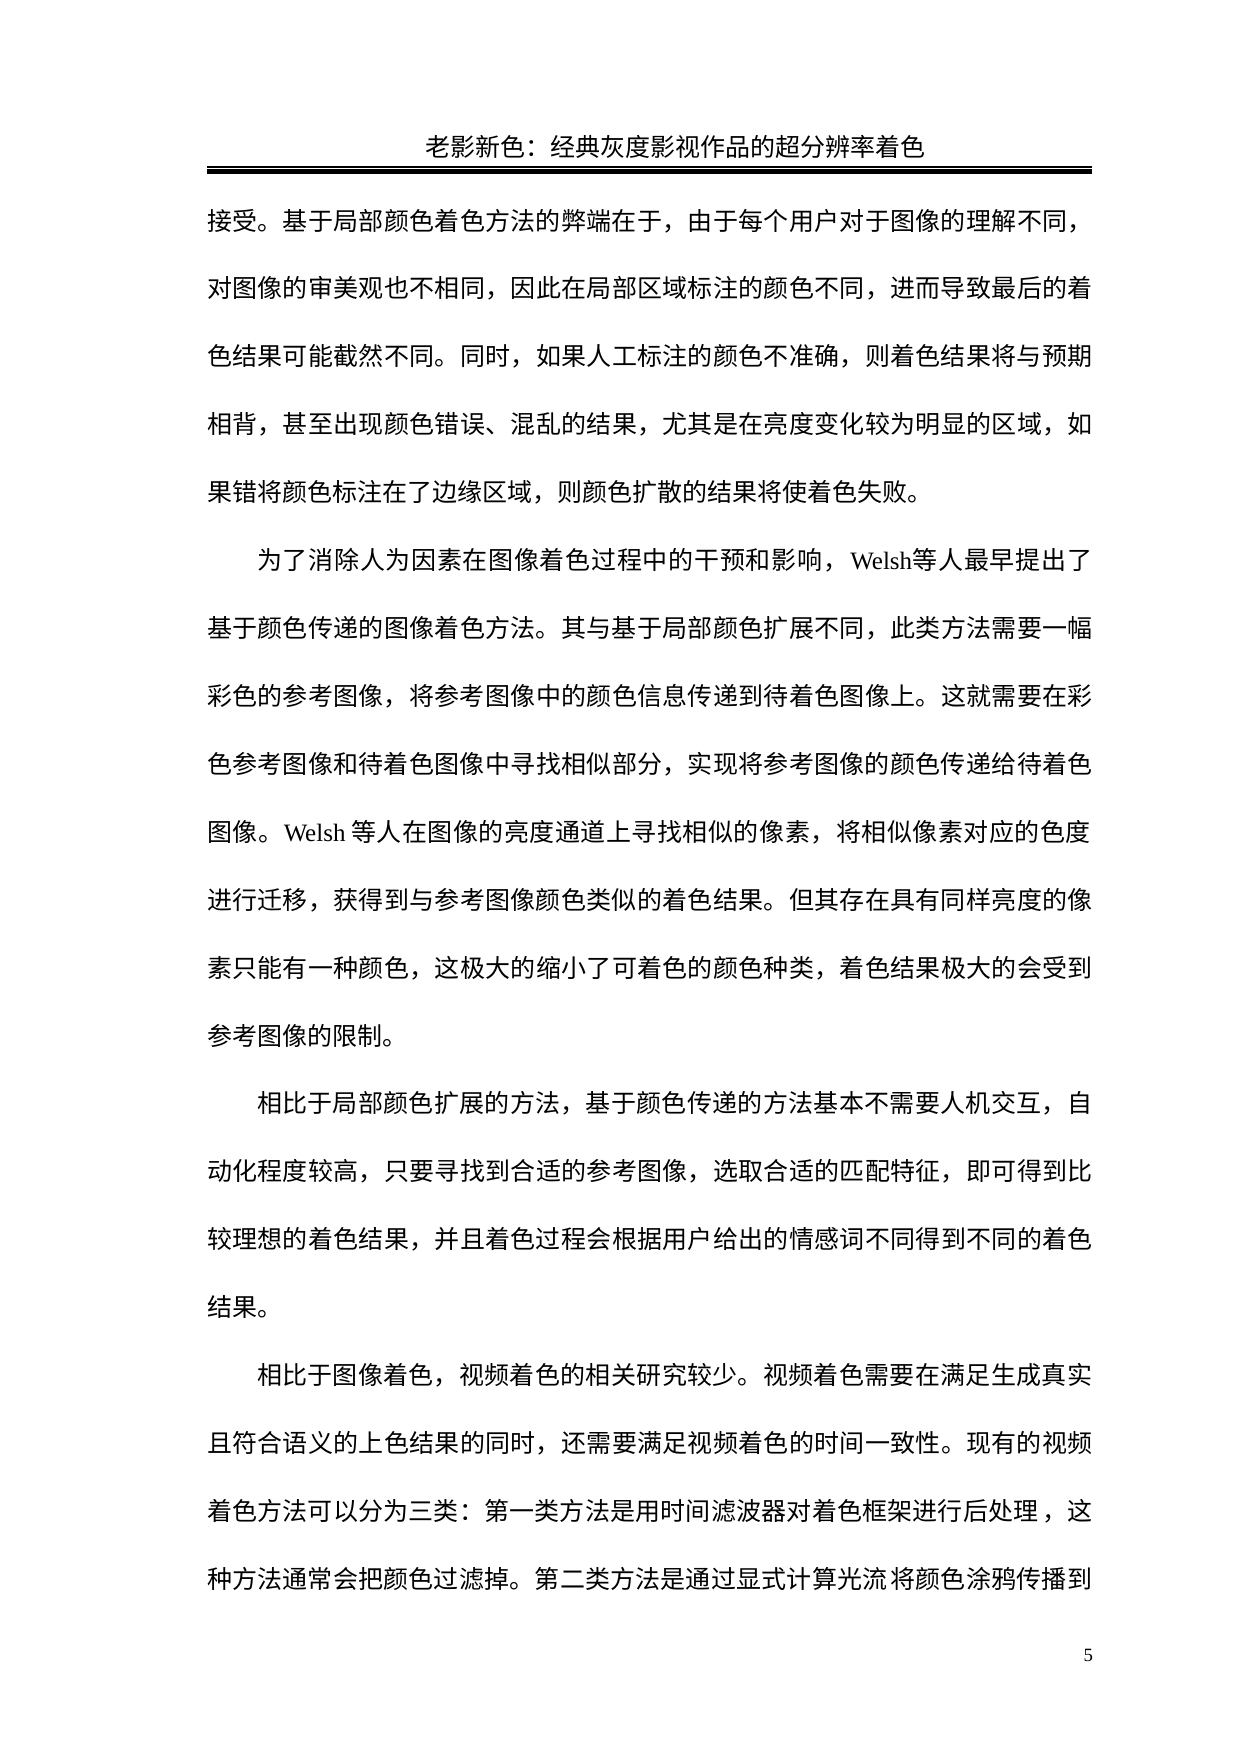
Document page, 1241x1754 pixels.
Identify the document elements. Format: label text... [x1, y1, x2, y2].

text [207, 1340, 1092, 1611]
text 相比于局部颜色扩展的方法，基于颜色传递的方法基本不需要人机交互，自动化程度较高，只要寻找到合适的参考图像，选取合适的匹配特征，即可得到比较理想的着色结果，并且着色过程会根据用户给出的情感词不同得到不同的着色结果。 [207, 1068, 1092, 1340]
text 为了消除人为因素在图像着色过程中的干预和影响，Welsh[15]等人最早提出了基于颜色传递的图像着色方法。其与基于局部颜色扩展不同，此类方法需要一幅彩色的参考图像，将参考图像中的颜色信息传递到待着色图像上。这就需要在彩色参考图像和待着色图像中寻找相似部分，实现将参考图像的颜色传递给待着色图像。Welsh等人在图像的亮度通道上寻找相似的像素，将相似像素对应的色度进行迁移，获得到与参考图像颜色类似的着色结果。但其存在具有同样亮度的像素只能有一种颜色，这极大的缩小了可着色的颜色种类，着色结果极大的会受到参考图像的限制。 [207, 525, 1092, 1068]
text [207, 185, 1092, 525]
